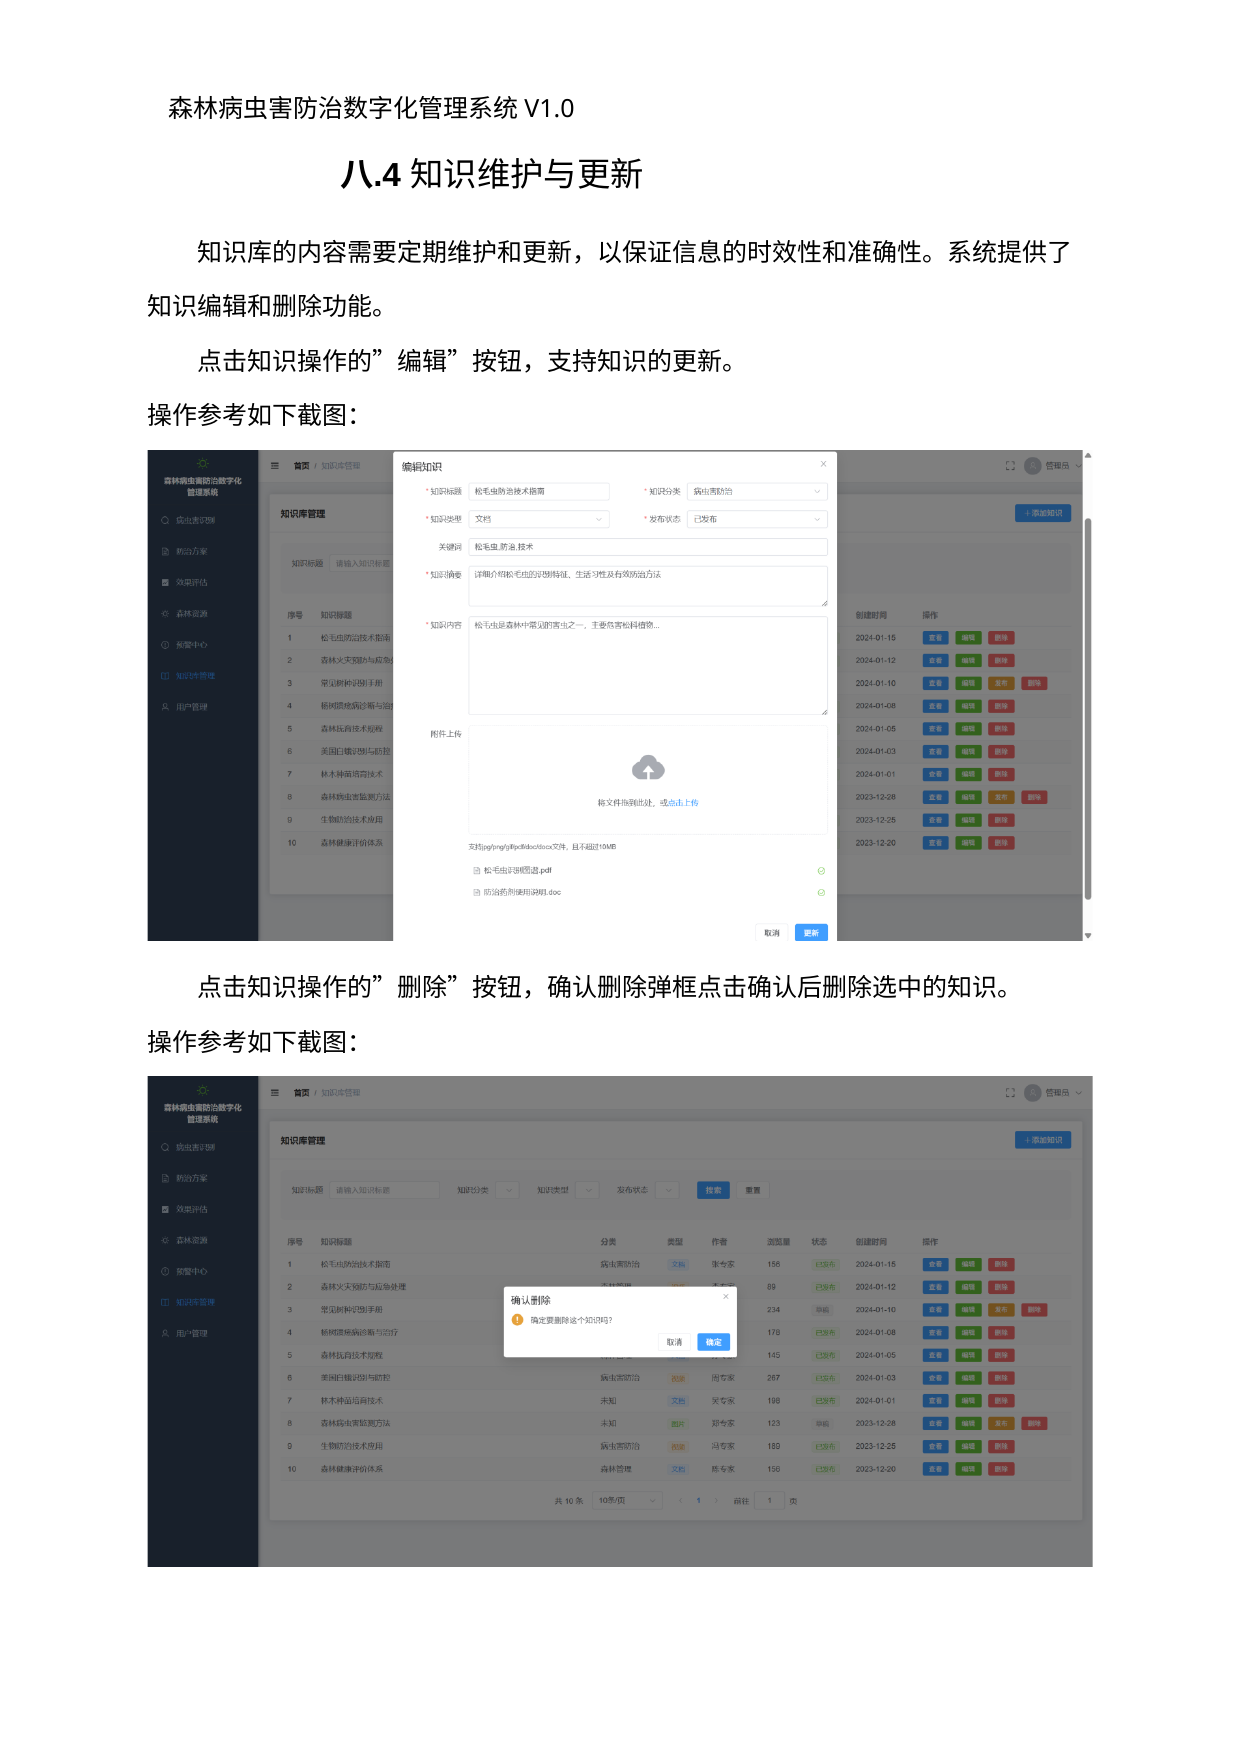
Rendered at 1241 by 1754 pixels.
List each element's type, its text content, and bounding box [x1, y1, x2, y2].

text 操作参考如下截图： [148, 396, 1092, 432]
text 点击知识操作的”编辑”按钮，支持知识的更新。 [148, 341, 1092, 377]
subtitle 知识维护与更新 [340, 148, 1092, 196]
text 点击知识操作的”删除”按钮，确认删除弹框点击确认后删除选中的知识。 [148, 968, 1092, 1004]
text 操作参考如下截图： [148, 1022, 1092, 1058]
picture [147, 450, 1093, 941]
text 知识库的内容需要定期维护和更新，以保证信息的时效性和准确性。系统提供了知识编辑和删除功能。 [148, 232, 1092, 323]
picture [147, 1076, 1093, 1567]
